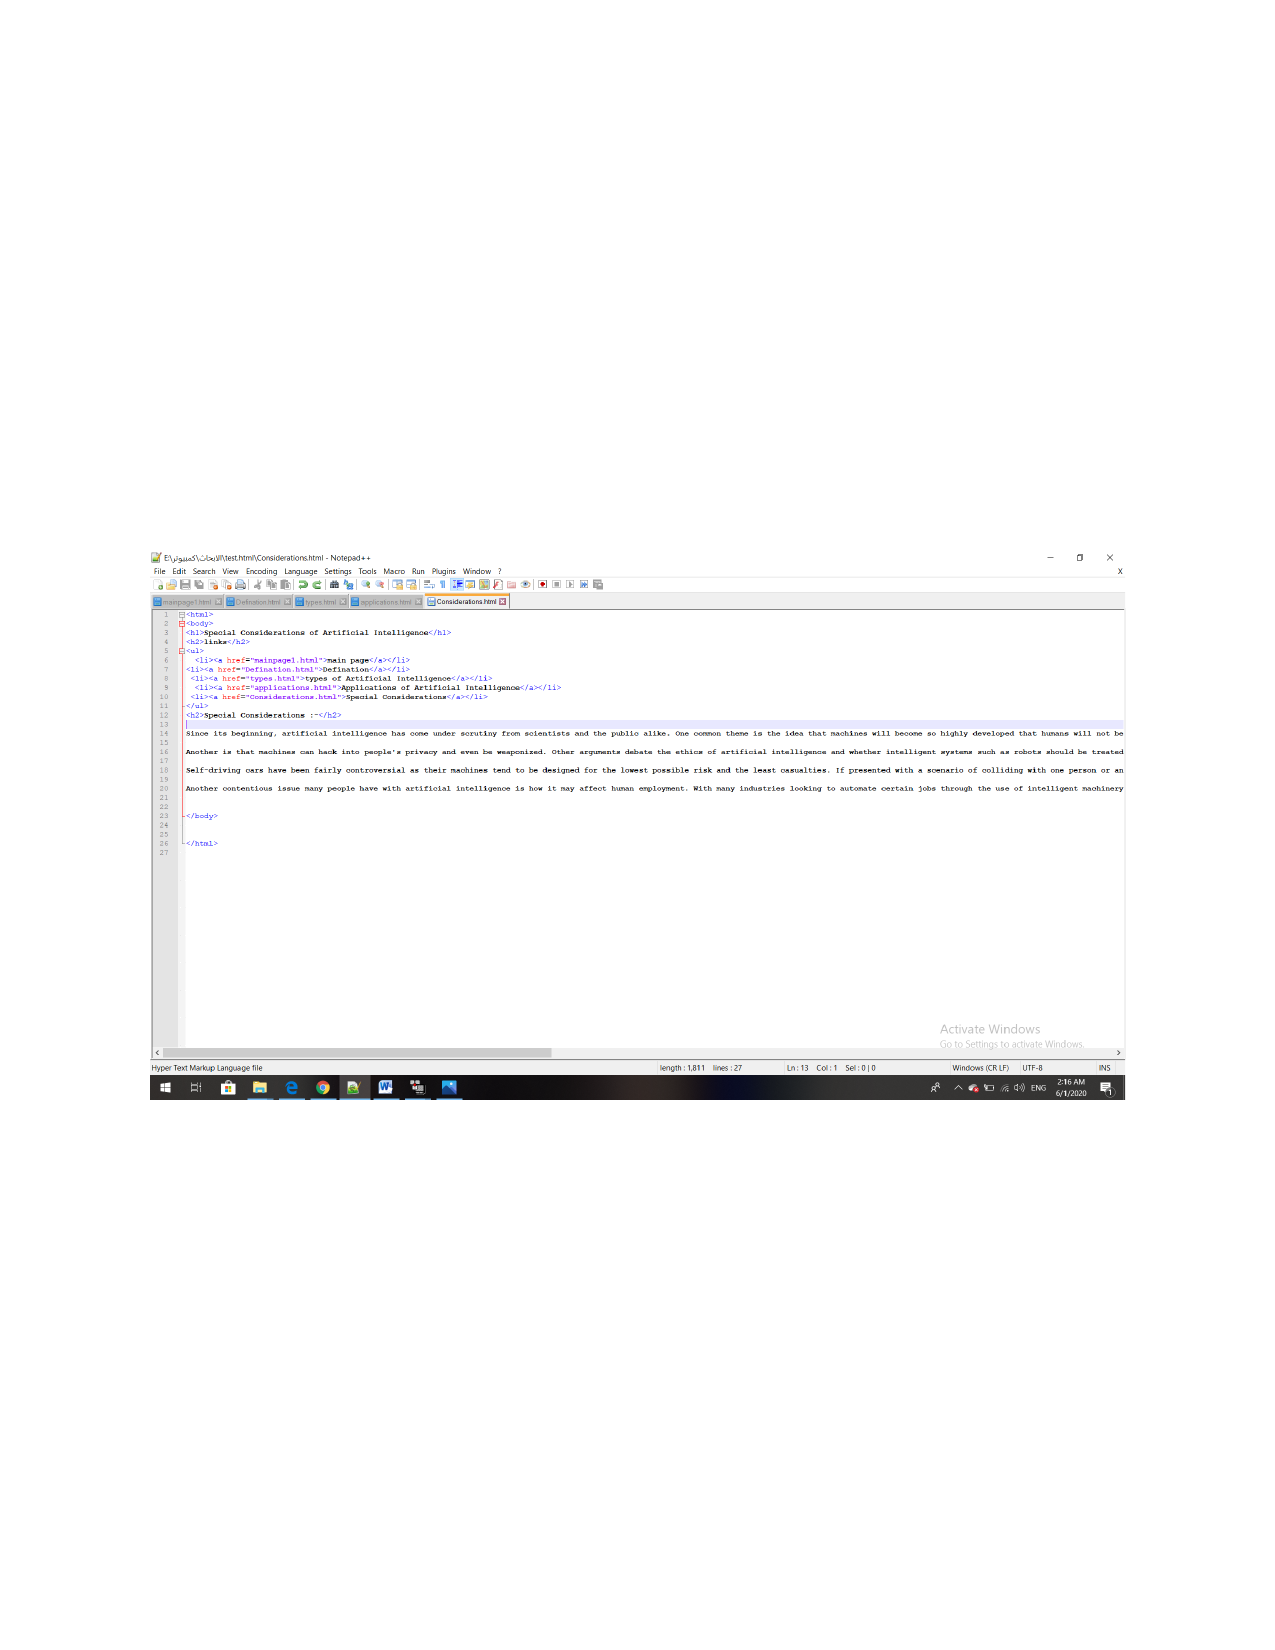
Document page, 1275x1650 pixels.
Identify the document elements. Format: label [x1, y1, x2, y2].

picture [150, 550, 1125, 1100]
